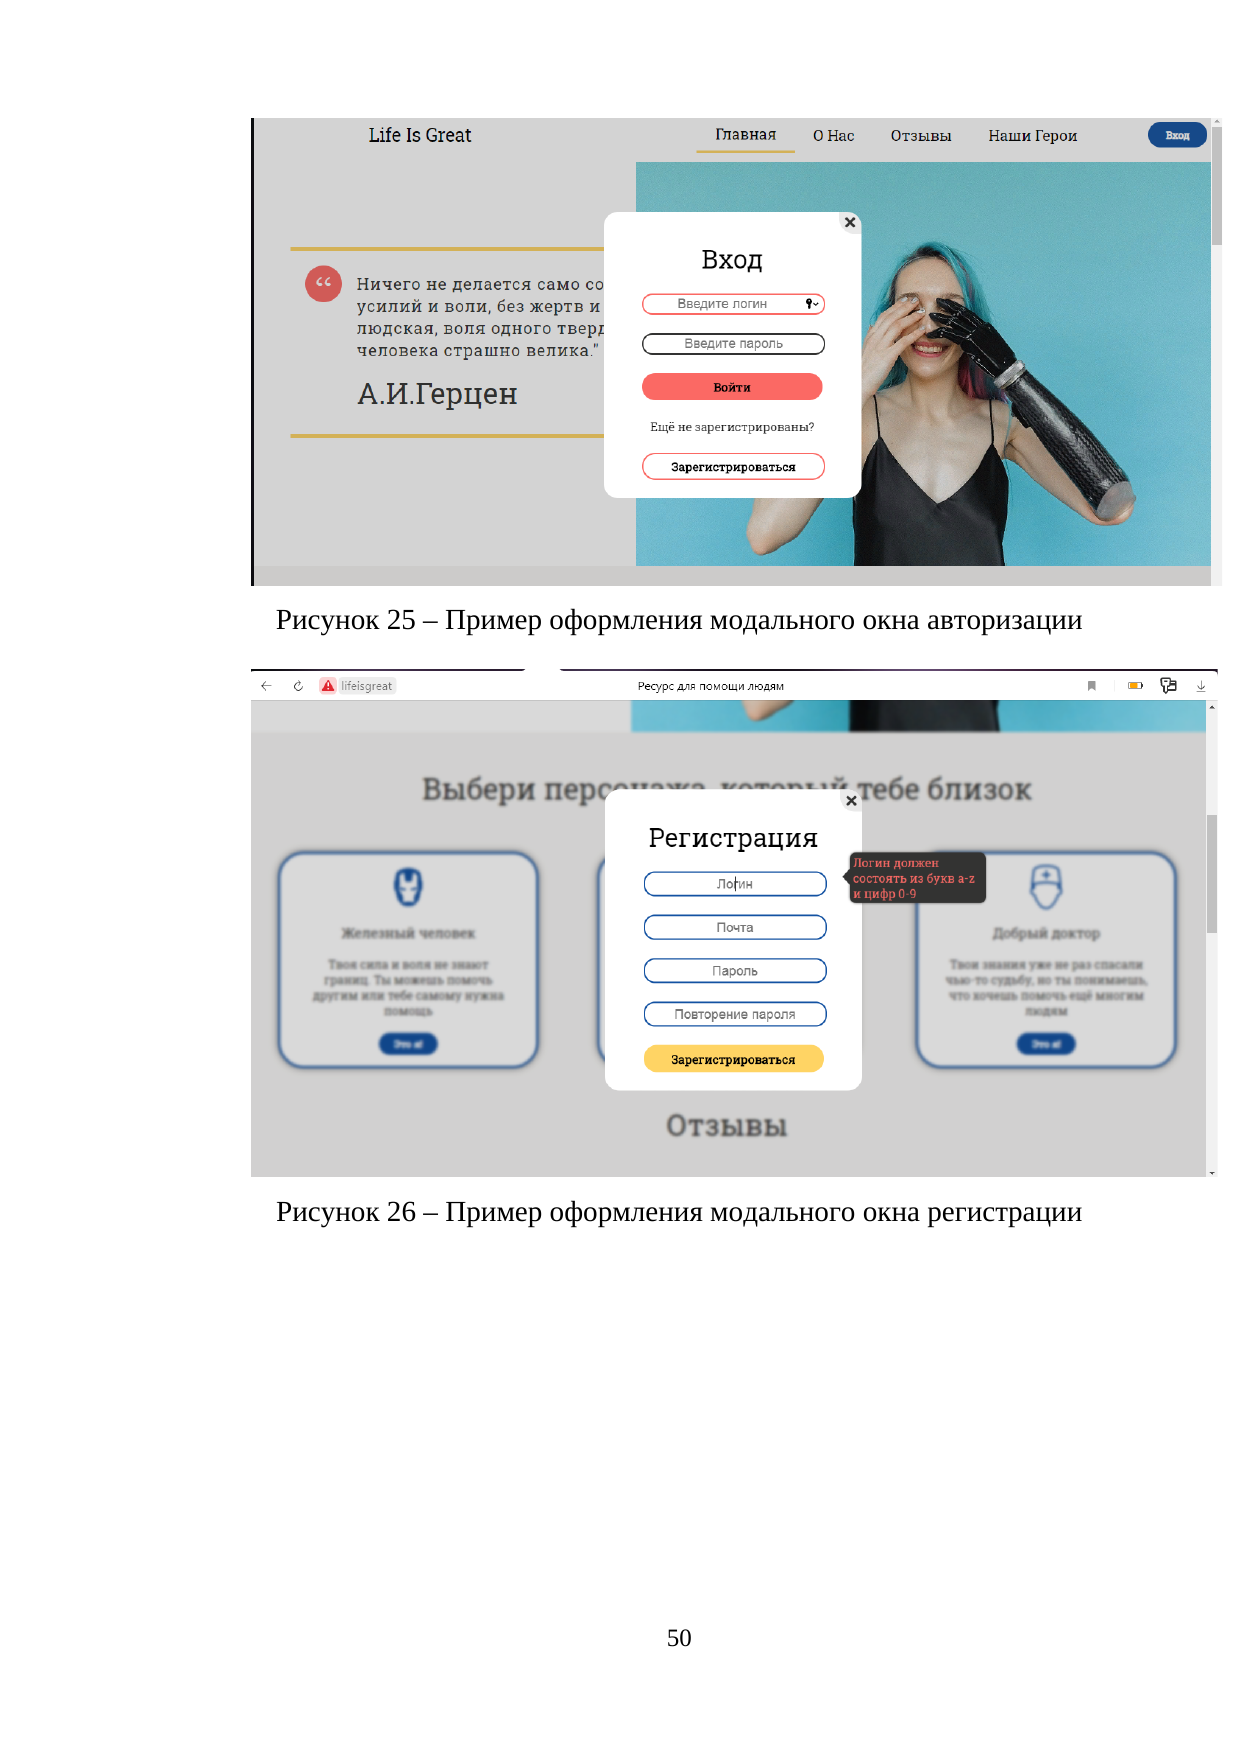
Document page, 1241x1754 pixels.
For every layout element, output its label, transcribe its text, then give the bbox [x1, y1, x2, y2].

picture [251, 118, 1223, 586]
picture [251, 669, 1218, 1177]
